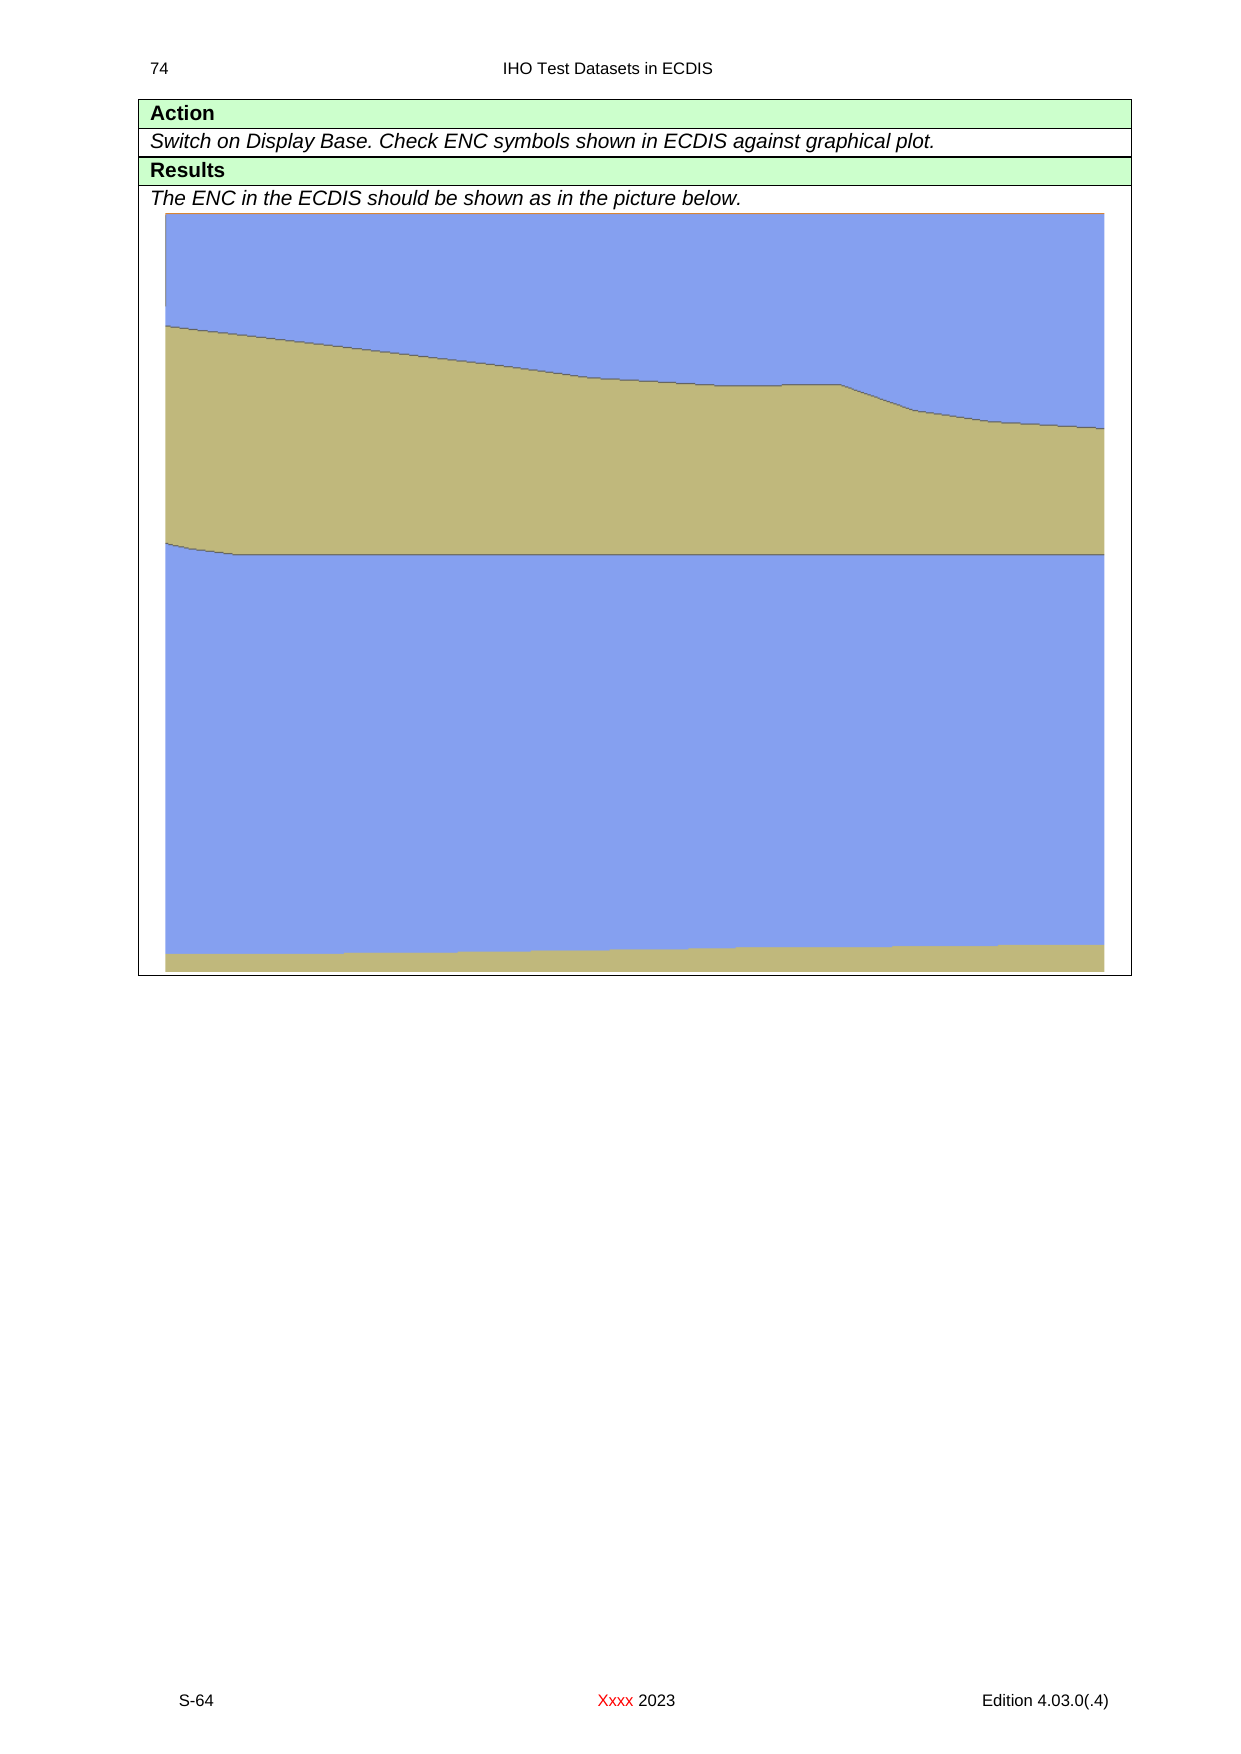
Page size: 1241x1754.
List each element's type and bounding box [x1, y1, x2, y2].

picture [165, 213, 1105, 972]
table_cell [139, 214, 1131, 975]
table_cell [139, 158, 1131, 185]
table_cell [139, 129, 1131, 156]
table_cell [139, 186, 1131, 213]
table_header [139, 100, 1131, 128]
